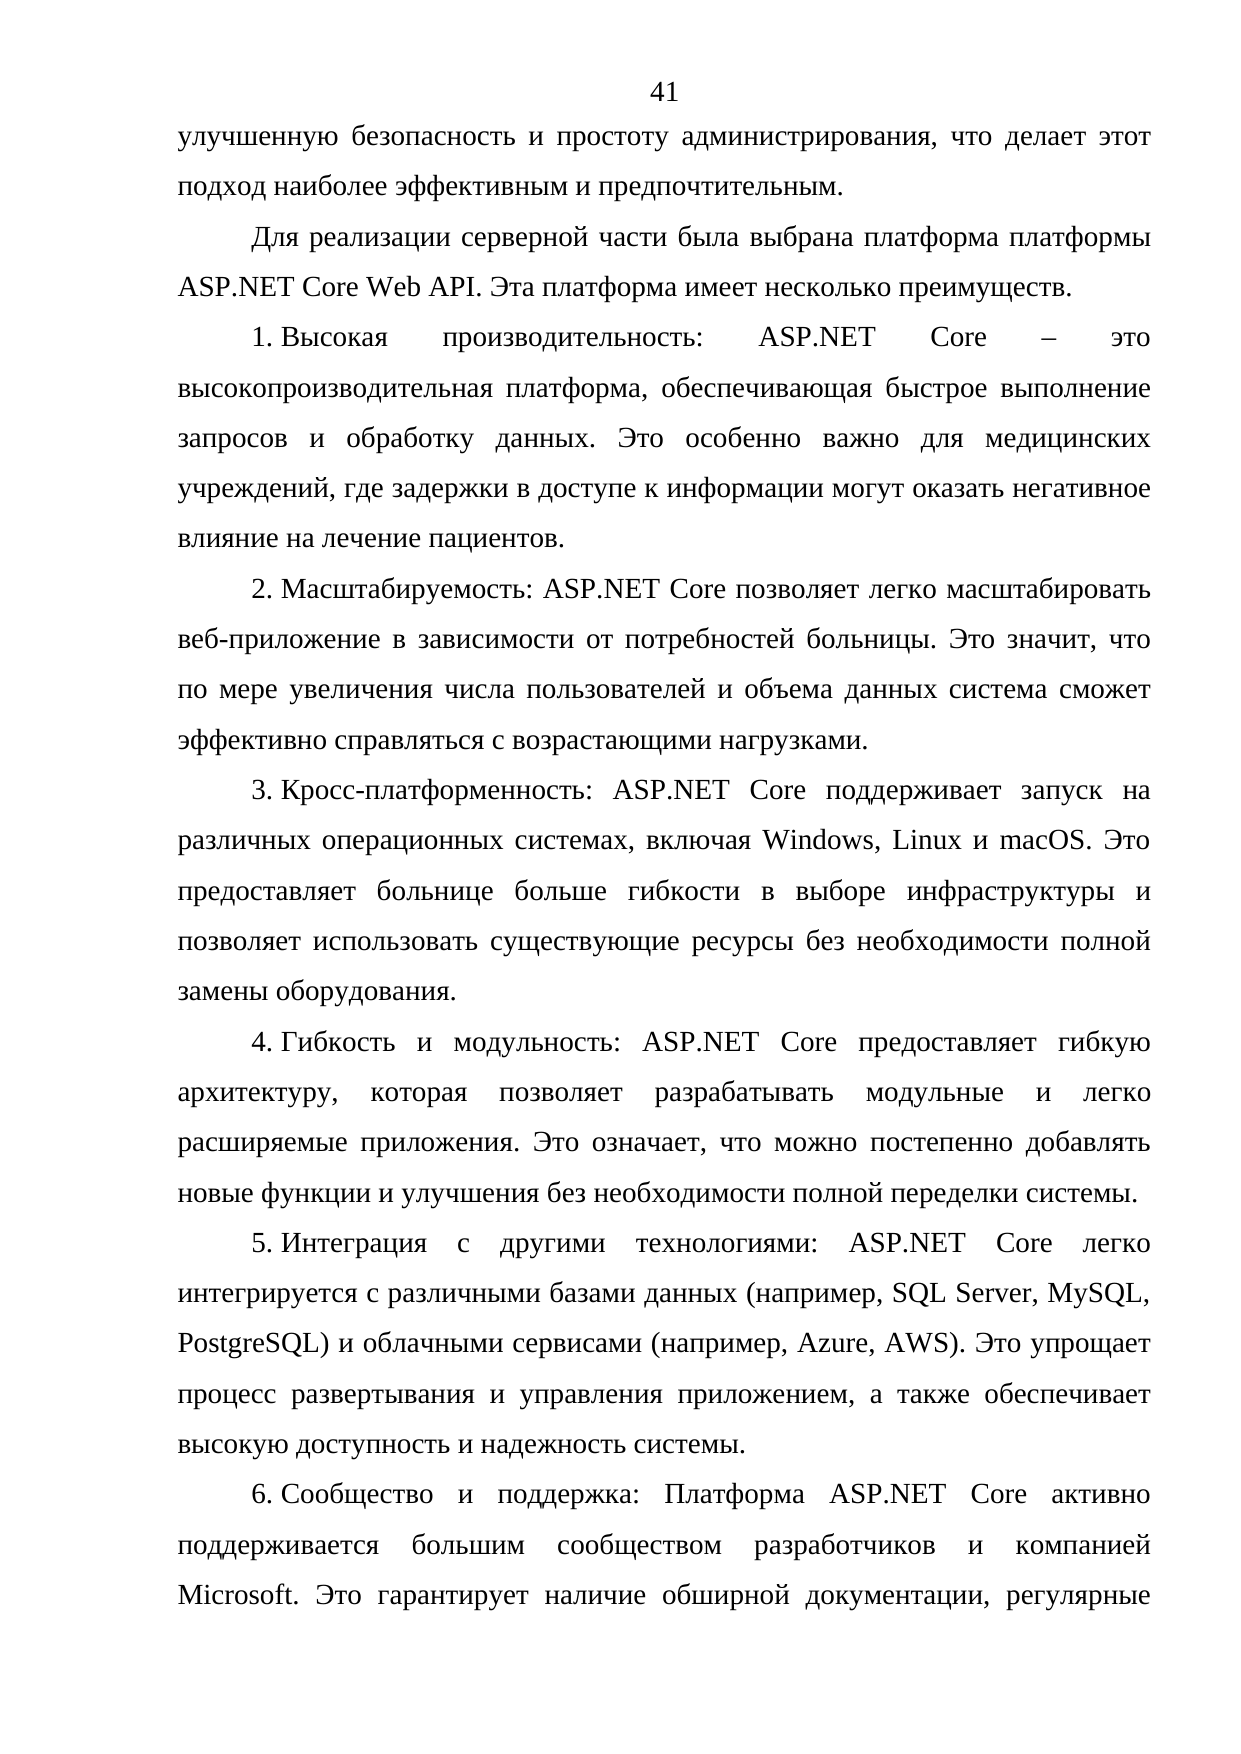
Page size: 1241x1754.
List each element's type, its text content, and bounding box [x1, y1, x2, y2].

list Масштабируемость: ASP.NET Core позволяет легко масштабировать веб-приложение в зависимости от потребностей больницы. Это значит, что по мере увеличения числа пользователей и объема данных система сможет эффективно справляться с возрастающими нагрузками. [177, 571, 1152, 755]
list Интеграция с другими технологиями: ASP.NET Core легко интегрируется с различными базами данных (например, SQL Server, MySQL, PostgreSQL) и облачными сервисами (например, Azure, AWS). Это упрощает процесс развертывания и управления приложением, а также обеспечивает высокую доступность и надежность системы. [177, 1225, 1152, 1460]
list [177, 118, 1152, 202]
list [177, 1477, 1152, 1611]
list Гибкость и модульность: ASP.NET Core предоставляет гибкую архитектуру, которая позволяет разрабатывать модульные и легко расширяемые приложения. Это означает, что можно постепенно добавлять новые функции и улучшения без необходимости полной переделки системы. [177, 1024, 1152, 1208]
list Высокая производительность: ASP.NET Core – это высокопроизводительная платформа, обеспечивающая быстрое выполнение запросов и обработку данных. Это особенно важно для медицинских учреждений, где задержки в доступе к информации могут оказать негативное влияние на лечение пациентов. [177, 319, 1152, 554]
list Кросс-платформенность: ASP.NET Core поддерживает запуск на различных операционных системах, включая Windows, Linux и macOS. Это предоставляет больнице больше гибкости в выборе инфраструктуры и позволяет использовать существующие ресурсы без необходимости полной замены оборудования. [177, 772, 1152, 1007]
list Для реализации серверной части была выбрана платформа платформы ASP.NET Core Web API. Эта платформа имеет несколько преимуществ. [177, 219, 1152, 303]
